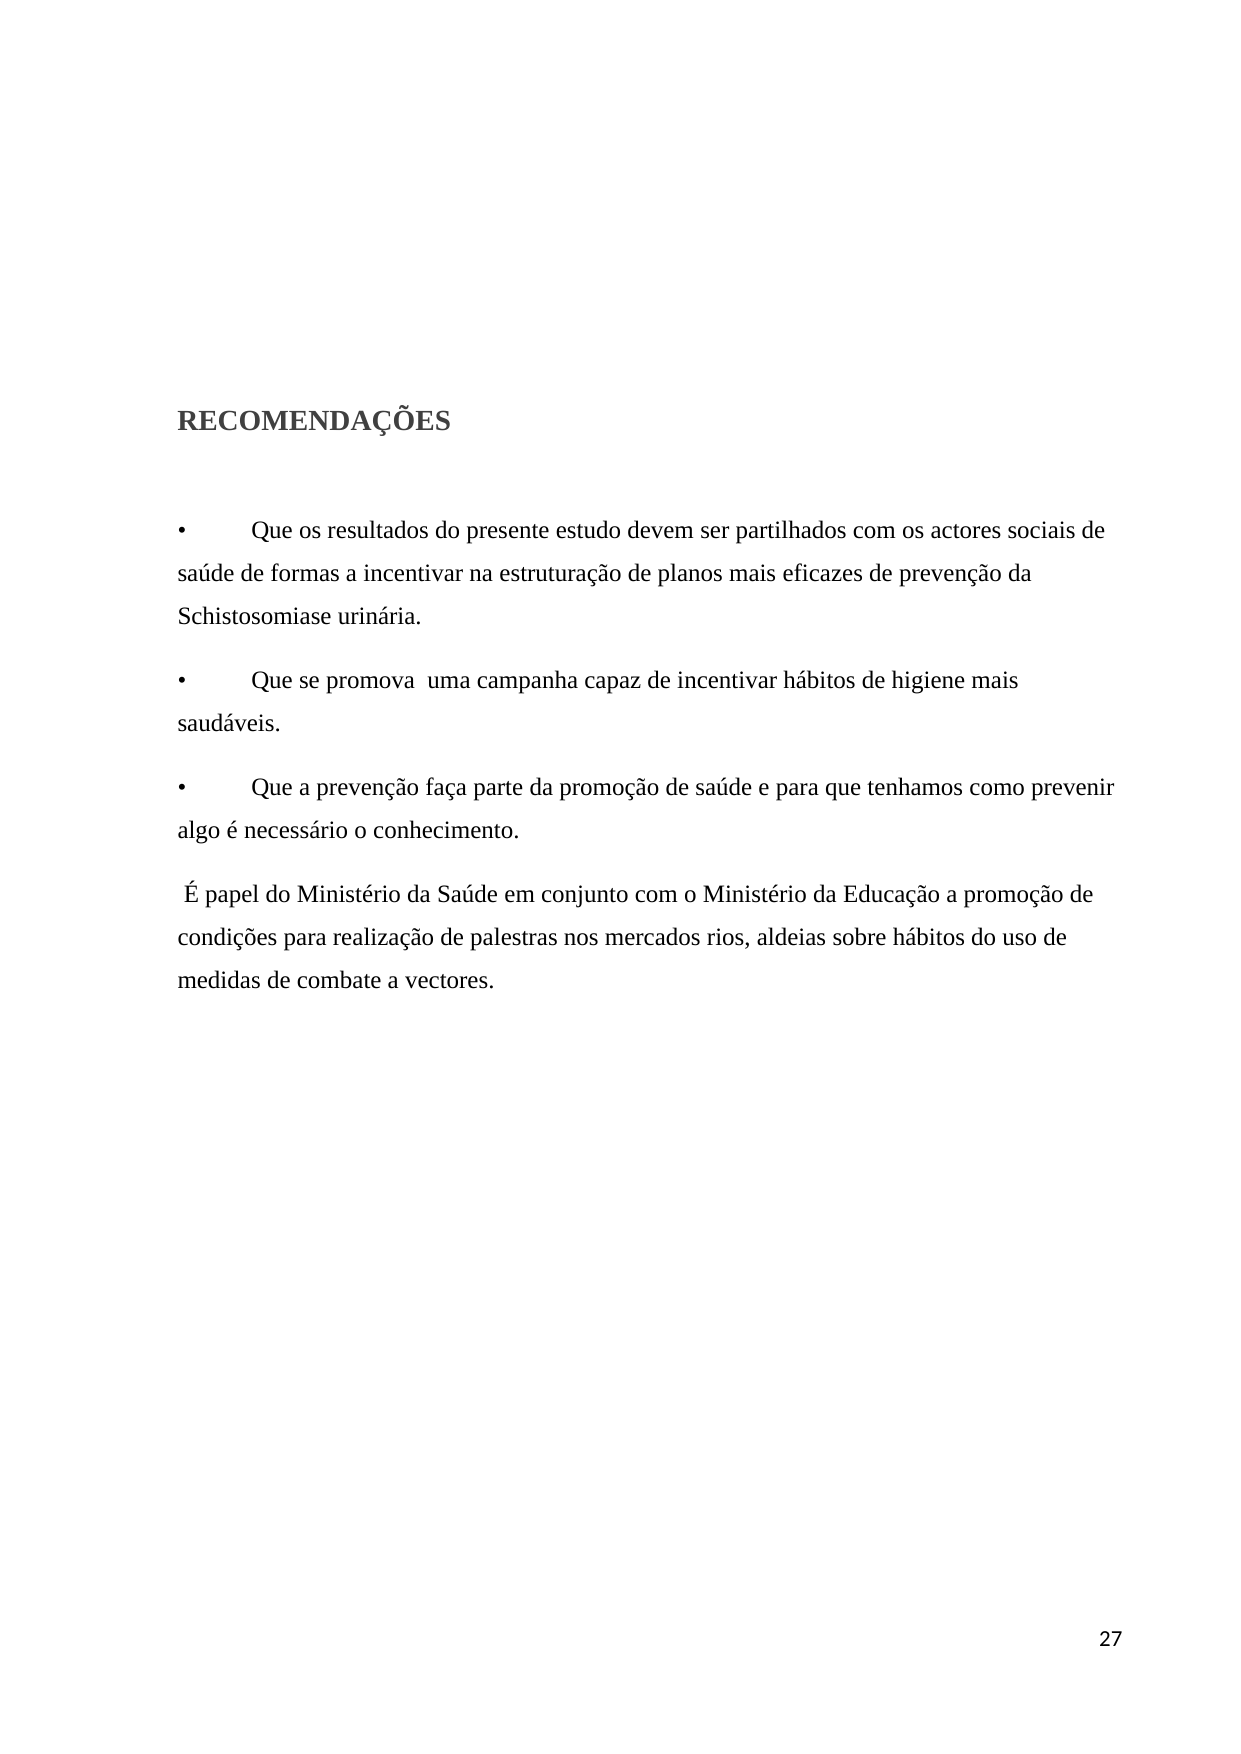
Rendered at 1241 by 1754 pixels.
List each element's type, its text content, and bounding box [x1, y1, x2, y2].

text É papel do Ministério da Saúde em conjunto com o Ministério da Educação a promoção de condições para realização de palestras nos mercados rios, aldeias sobre hábitos do uso de medidas de combate a vectores. [177, 879, 1122, 994]
text • Que a prevenção faça parte da promoção de saúde e para que tenhamos como prevenir algo é necessário o conhecimento. [177, 772, 1122, 844]
subtitle RECOMENDAÇÕES [177, 403, 1122, 437]
text • Que se promova uma campanha capaz de incentivar hábitos de higiene mais saudáveis. [177, 665, 1122, 737]
text • Que os resultados do presente estudo devem ser partilhados com os actores sociais de saúde de formas a incentivar na estruturação de planos mais eficazes de prevenção da Schistosomiase urinária. [177, 515, 1122, 630]
